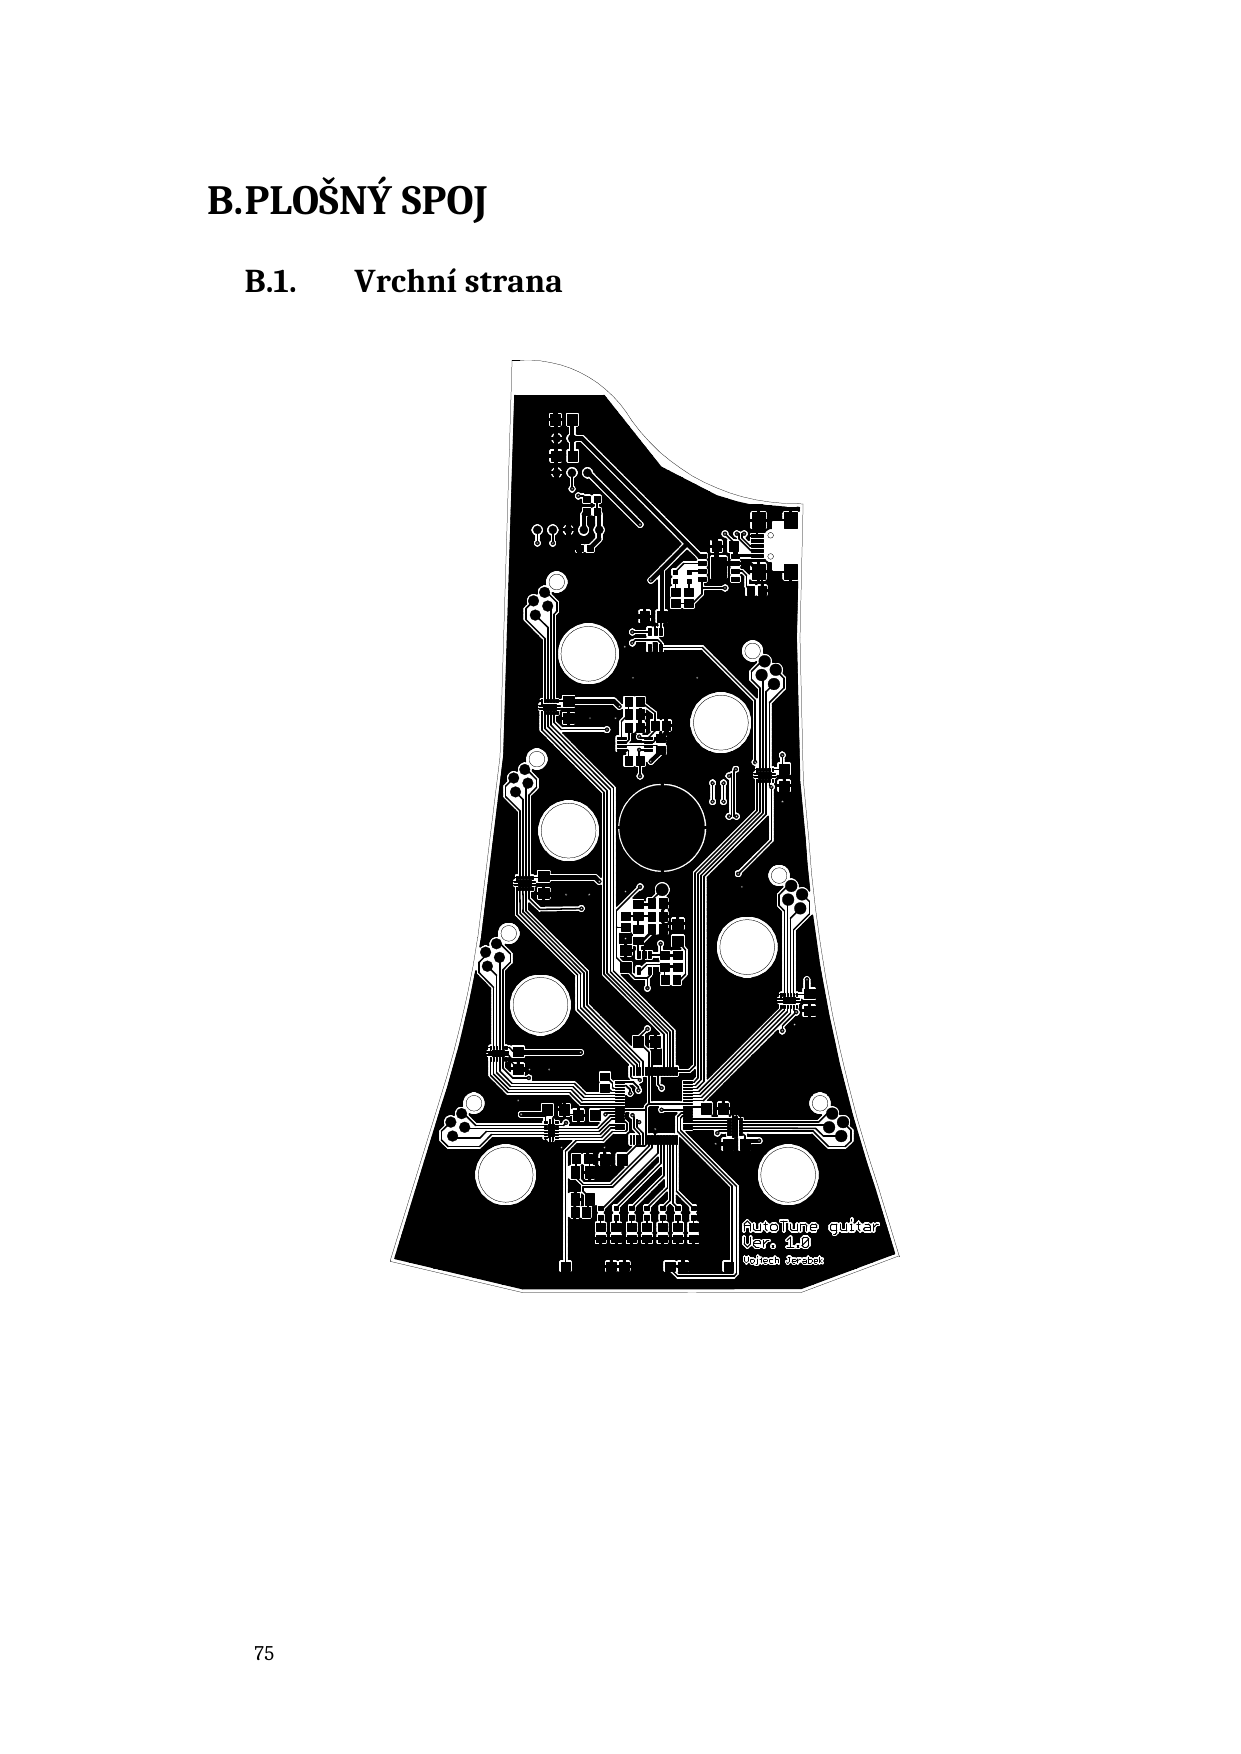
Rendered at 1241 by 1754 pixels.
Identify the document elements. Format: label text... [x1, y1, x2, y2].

text Plošný spoj [207, 177, 1092, 225]
text Vrchní strana [244, 262, 1092, 300]
